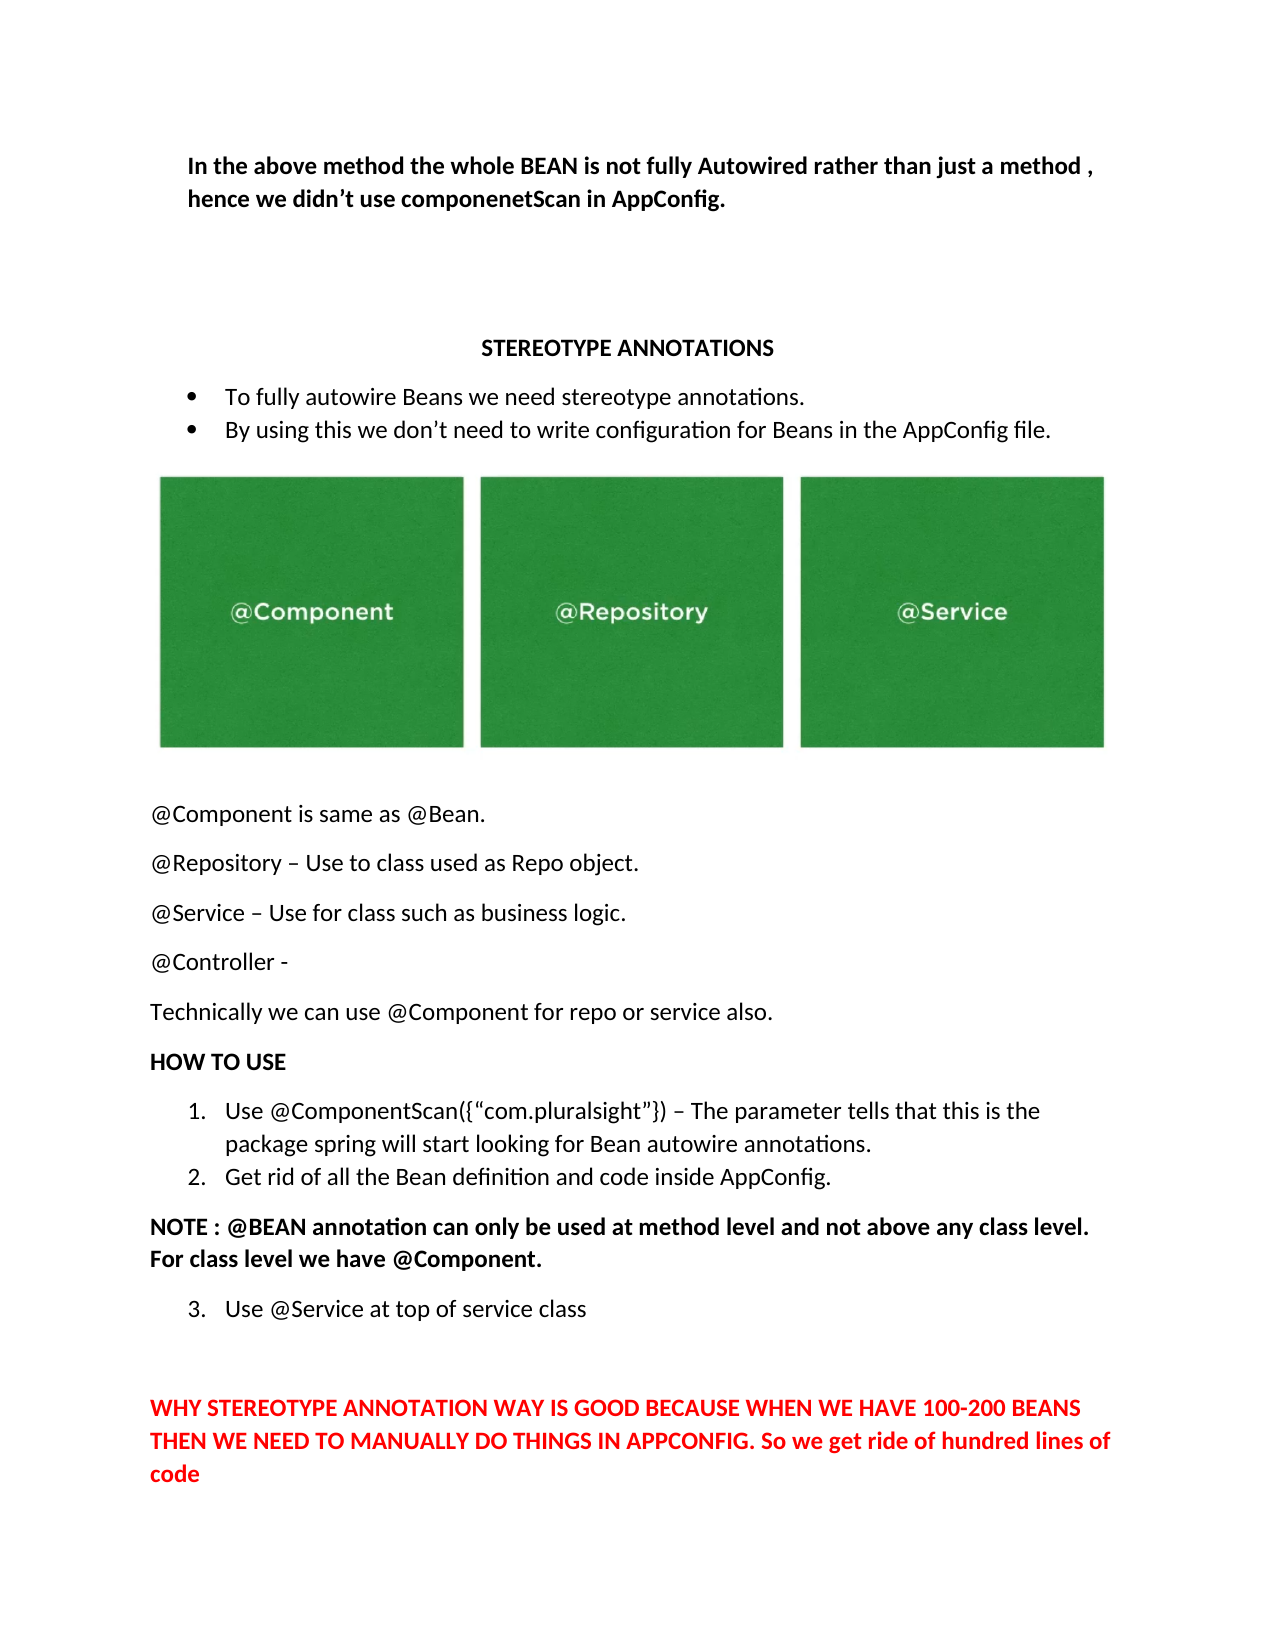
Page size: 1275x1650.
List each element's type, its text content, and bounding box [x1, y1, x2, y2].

text NOTE : @BEAN annotation can only be used at method level and not above any class level. For class level we have @Component. [150, 1211, 1125, 1274]
text @Service – Use for class such as business logic. [150, 897, 1125, 927]
text @Controller - [150, 947, 1125, 977]
text @Repository – Use to class used as Repo object. [150, 847, 1125, 878]
text STEREOTYPE ANNOTATIONS [300, 332, 1125, 362]
text In the above method the whole BEAN is not fully Autowired rather than just a method , hence we didn’t use componenetScan in AppConfig. [187, 150, 1125, 213]
text Technically we can use @Component for repo or service also. [150, 996, 1125, 1027]
list Get rid of all the Bean definition and code inside AppConfig. [187, 1161, 1125, 1192]
text WHY STEREOTYPE ANNOTATION WAY IS GOOD BECAUSE WHEN WE HAVE 100-200 BEANS THEN WE NEED TO MANUALLY DO THINGS IN APPCONFIG. So we get ride of hundred lines of code [150, 1392, 1125, 1489]
list Use @ComponentScan({“com.pluralsight”}) – The parameter tells that this is the package spring will start looking for Bean autowire annotations. [187, 1095, 1125, 1159]
text @Component is same as @Bean. [150, 798, 1125, 828]
list Use @Service at top of service class [187, 1293, 1125, 1324]
list To fully autowire Beans we need stereotype annotations. [187, 381, 1125, 412]
text HOW TO USE [150, 1046, 1125, 1076]
list By using this we don’t need to write configuration for Beans in the AppConfig file. [187, 414, 1125, 445]
picture [150, 463, 1125, 779]
